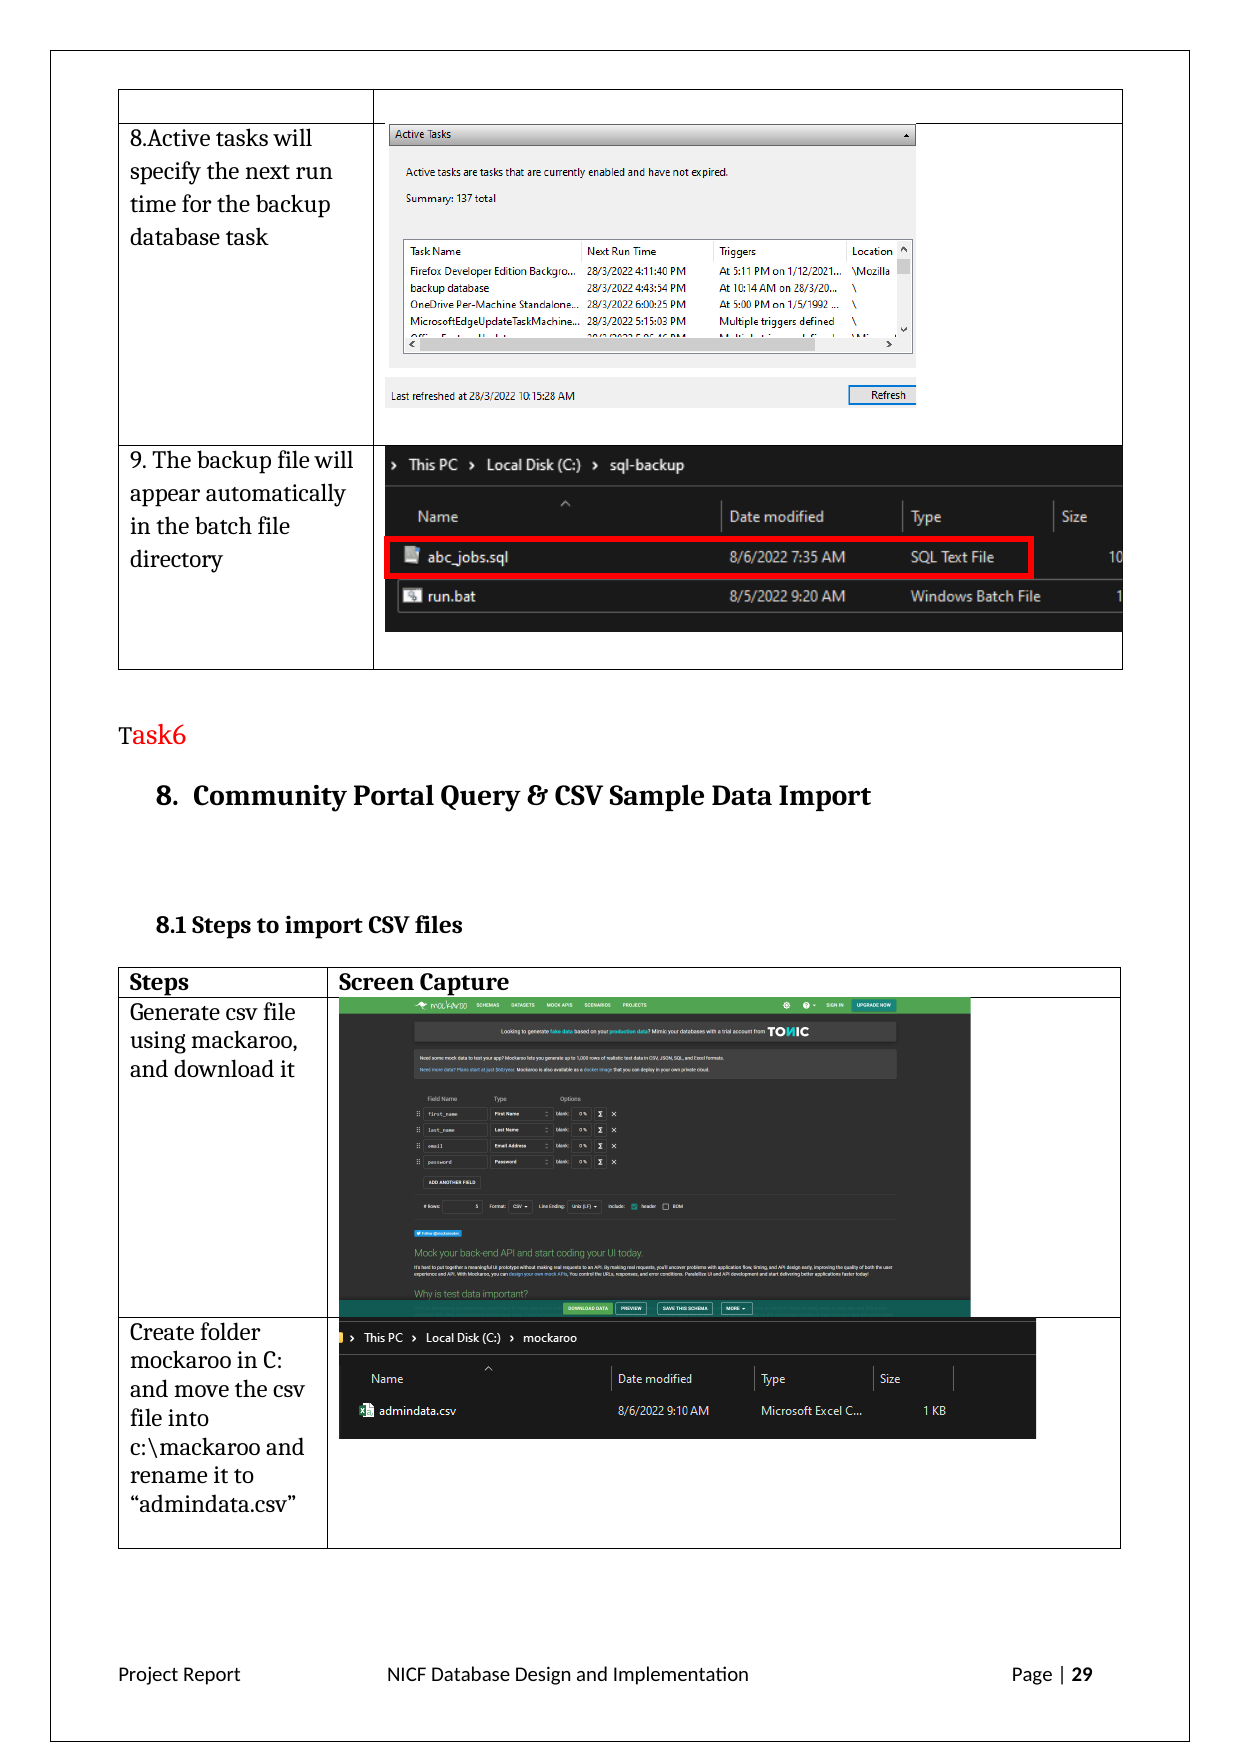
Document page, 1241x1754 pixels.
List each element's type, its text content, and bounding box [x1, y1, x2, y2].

table_cell Create folder mockaroo in C: and move the csv file into c:\mackaroo and rename it to “admindata.csv” [119, 1318, 327, 1548]
table_header Steps [119, 968, 327, 997]
table_header Screen Capture [328, 968, 1120, 997]
picture [390, 542, 1028, 573]
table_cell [119, 90, 373, 123]
subtitle 8.1 Steps to import CSV files [156, 911, 1122, 939]
table_cell [374, 90, 1122, 123]
table_cell [328, 998, 339, 1317]
table_cell 9. The backup file will appear automatically in the batch file directory [119, 446, 373, 669]
picture [339, 997, 1037, 1439]
text Task6 [118, 718, 1122, 752]
table_cell Generate csv file using mackaroo, and download it [119, 998, 327, 1317]
table_cell [374, 124, 1122, 445]
picture [385, 446, 1123, 632]
picture [385, 123, 917, 408]
table_cell 8.Active tasks will specify the next run time for the backup database task [119, 124, 373, 445]
subtitle Community Portal Query & CSV Sample Data Import [156, 779, 1122, 813]
table_cell [328, 1318, 1120, 1548]
table_cell [374, 446, 1122, 669]
table_cell [971, 998, 1120, 1317]
